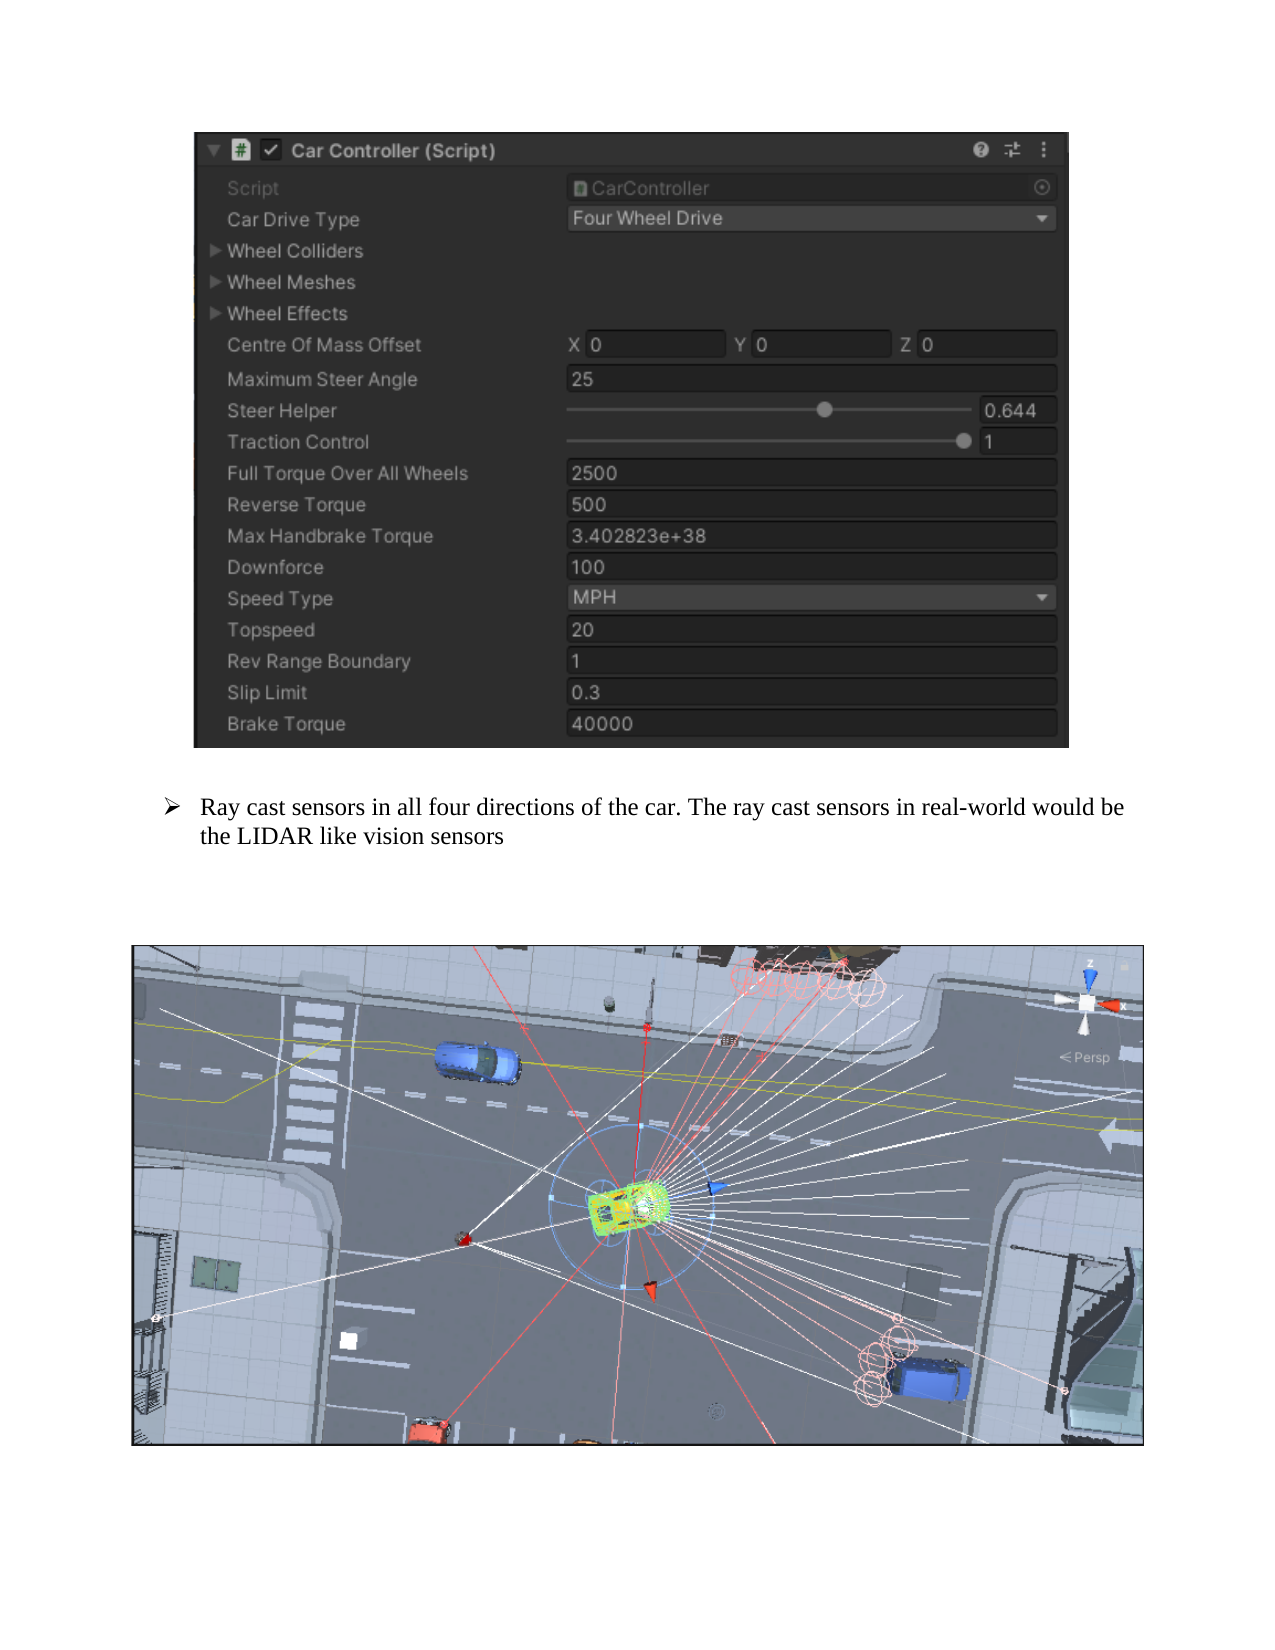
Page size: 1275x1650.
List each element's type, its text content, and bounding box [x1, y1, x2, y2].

list Ray cast sensors in all four directions of the car. The ray cast sensors in real-world would be the LIDAR like vision sensors [162, 792, 1137, 850]
picture [193, 132, 1069, 748]
picture [131, 945, 1144, 1446]
